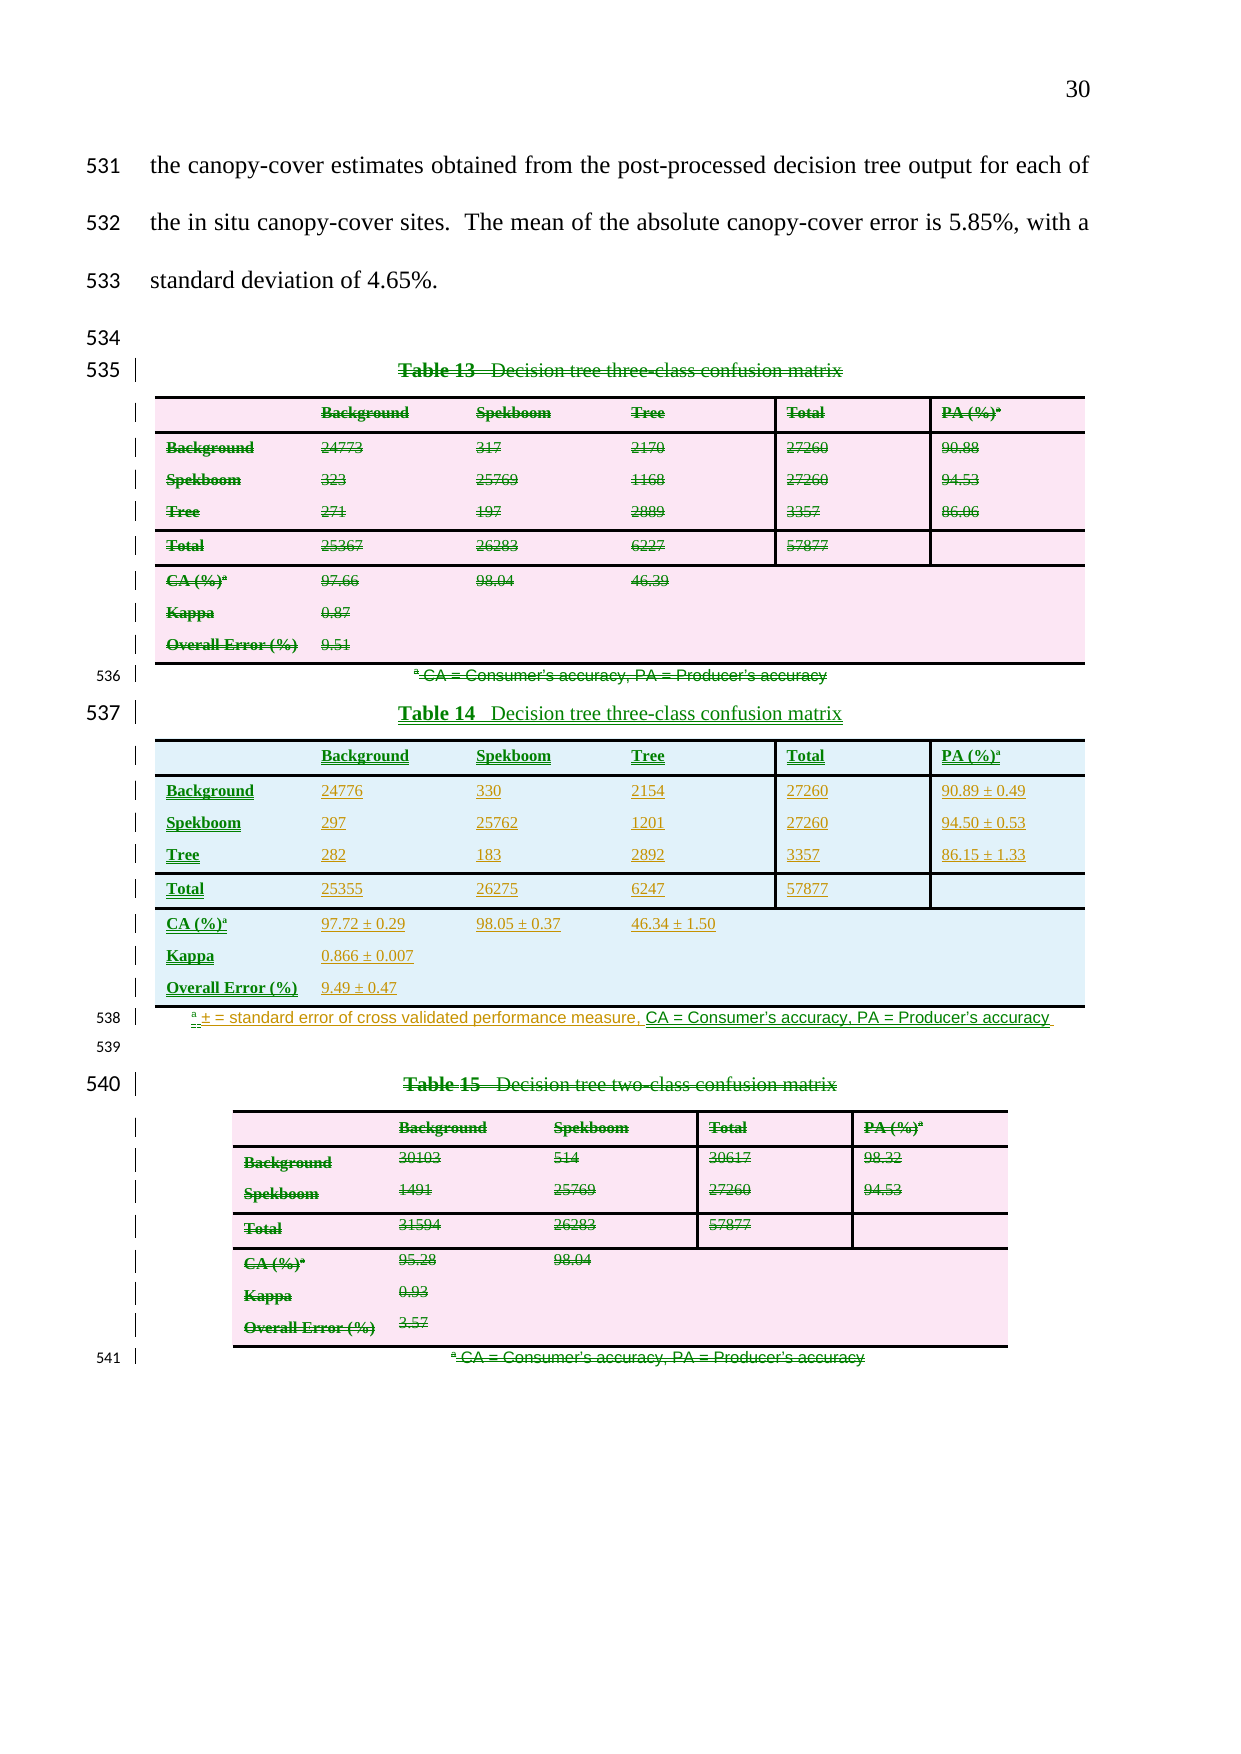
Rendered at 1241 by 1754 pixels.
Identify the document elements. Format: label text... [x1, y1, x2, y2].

text 9 [150, 700, 1090, 724]
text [150, 150, 1090, 294]
